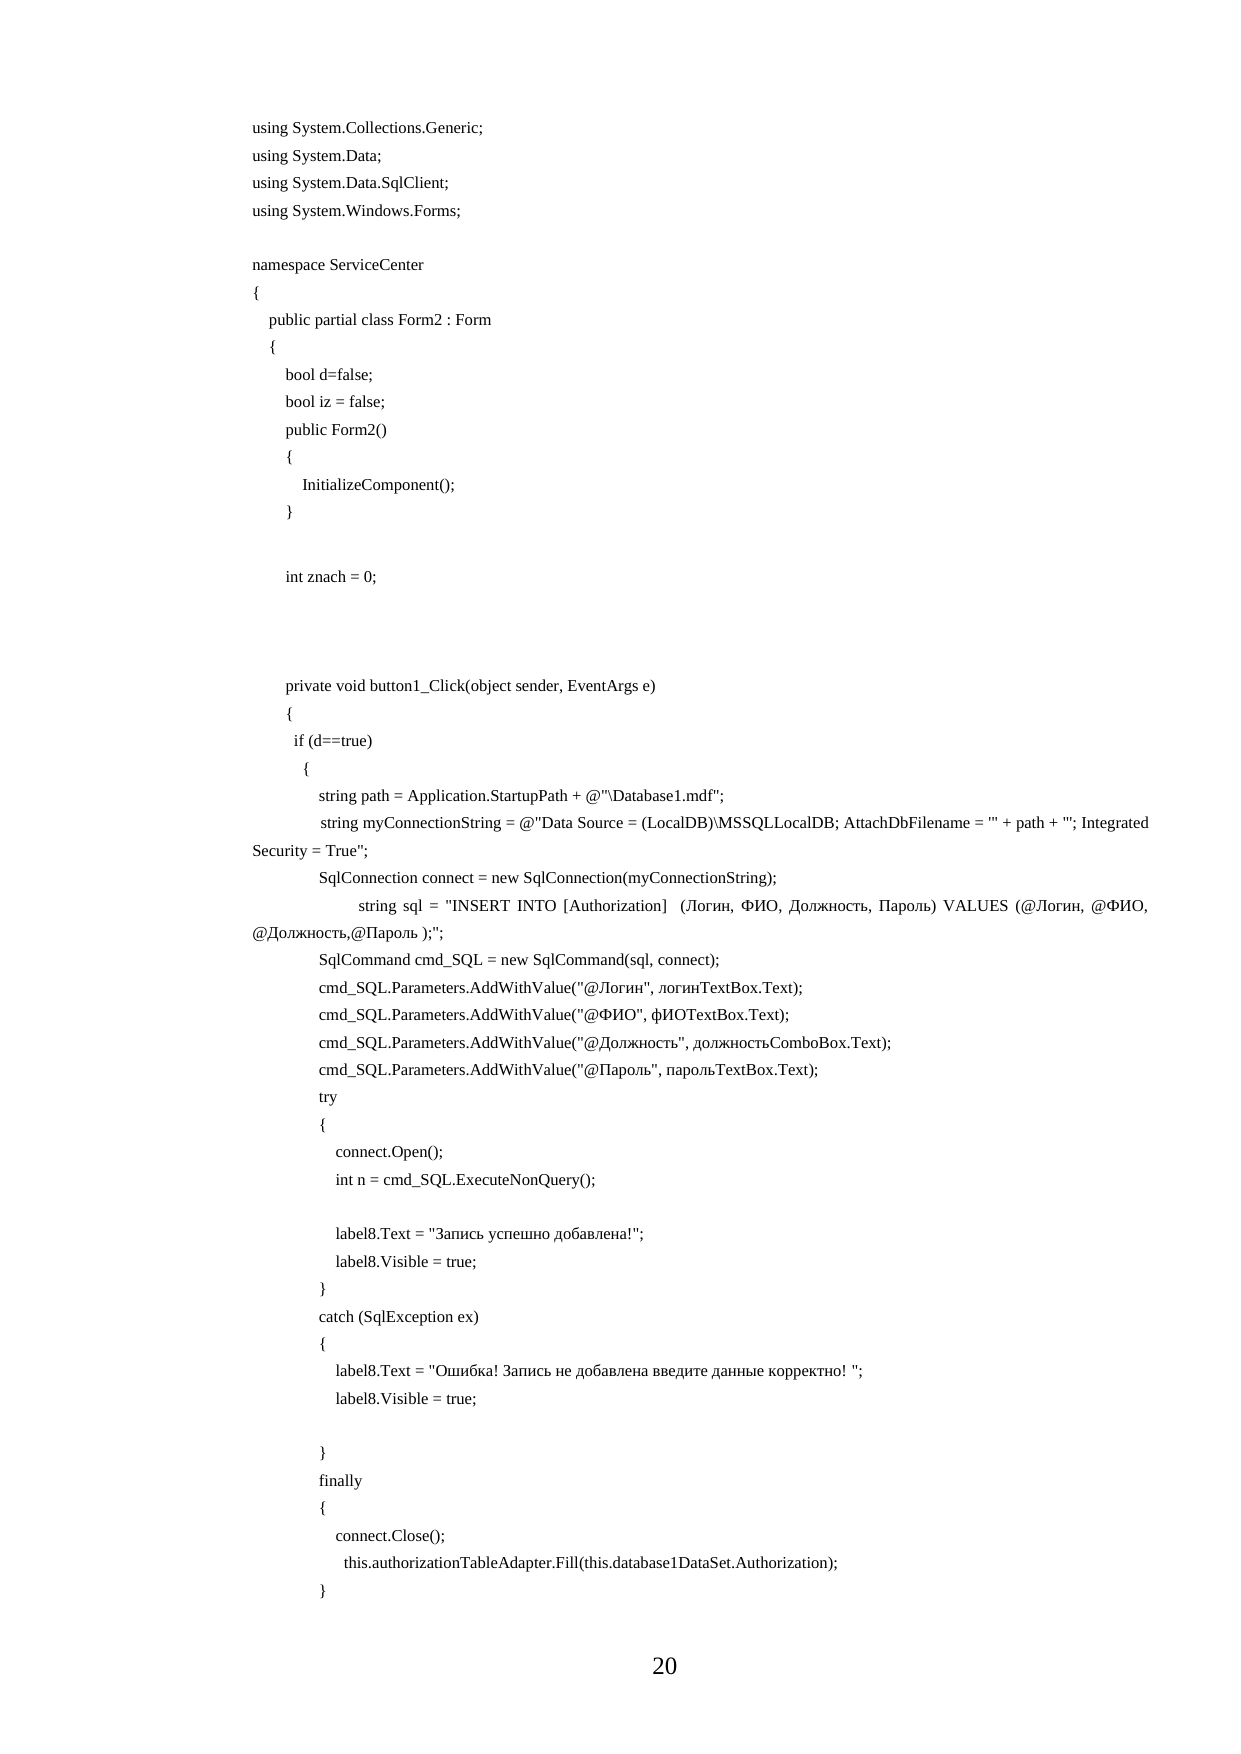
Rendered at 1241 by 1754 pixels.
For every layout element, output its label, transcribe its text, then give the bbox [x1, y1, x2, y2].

text { [252, 1334, 1152, 1353]
text } [252, 1279, 1152, 1298]
text { [252, 282, 1152, 302]
text public Form2() [252, 419, 1152, 439]
text finally [252, 1471, 1152, 1490]
text cmd_SQL.Parameters.AddWithValue("@Логин", логинTextBox.Text); [252, 978, 1152, 997]
text cmd_SQL.Parameters.AddWithValue("@Пароль", парольTextBox.Text); [252, 1060, 1152, 1079]
text using System.Data.SqlClient; [252, 173, 1152, 192]
text } [252, 502, 1152, 521]
text public partial class Form2 : Form [252, 310, 1152, 329]
text private void button1_Click(object sender, EventArgs e) [252, 676, 1152, 695]
text int n = cmd_SQL.ExecuteNonQuery(); [252, 1169, 1152, 1188]
text { [252, 447, 1152, 466]
text string path = Application.StartupPath + @"\Database1.mdf"; [252, 786, 1152, 805]
text int znach = 0; [252, 567, 1152, 586]
text catch (SqlException ex) [252, 1306, 1152, 1326]
text string myConnectionString = @"Data Source = (LocalDB)\MSSQLLocalDB; AttachDbFilename = '" + path + "'; Integrated Security = True"; [252, 813, 1152, 860]
text using System.Collections.Generic; [252, 118, 1152, 137]
text bool iz = false; [252, 392, 1152, 411]
text cmd_SQL.Parameters.AddWithValue("@Должность", должностьComboBox.Text); [252, 1032, 1152, 1052]
text { [252, 1114, 1152, 1134]
text label8.Visible = true; [252, 1252, 1152, 1271]
text connect.Open(); [252, 1142, 1152, 1161]
text { [252, 337, 1152, 356]
text { [252, 1498, 1152, 1517]
text label8.Text = "Ошибка! Запись не добавлена введите данные корректно! "; [252, 1361, 1152, 1380]
text SqlCommand cmd_SQL = new SqlCommand(sql, connect); [252, 950, 1152, 969]
text using System.Data; [252, 146, 1152, 165]
text cmd_SQL.Parameters.AddWithValue("@ФИО", фИОTextBox.Text); [252, 1005, 1152, 1024]
text InitializeComponent(); [252, 474, 1152, 493]
text SqlConnection connect = new SqlConnection(myConnectionString); [252, 868, 1152, 887]
text connect.Close(); [252, 1526, 1152, 1545]
text try [252, 1087, 1152, 1106]
text namespace ServiceCenter [252, 255, 1152, 274]
text { [252, 758, 1152, 778]
text if (d==true) [252, 731, 1152, 750]
text label8.Text = "Запись успешно добавлена!"; [252, 1224, 1152, 1243]
text bool d=false; [252, 365, 1152, 384]
text using System.Windows.Forms; [252, 200, 1152, 219]
text { [252, 704, 1152, 723]
text } [252, 1580, 1152, 1599]
text string sql = "INSERT INTO [Authorization] (Логин, ФИО, Должность, Пароль) VALUES (@Логин, @ФИО, @Должность,@Пароль );"; [252, 895, 1152, 942]
text label8.Visible = true; [252, 1388, 1152, 1408]
text } [252, 1443, 1152, 1462]
text this.authorizationTableAdapter.Fill(this.database1DataSet.Authorization); [252, 1553, 1152, 1572]
